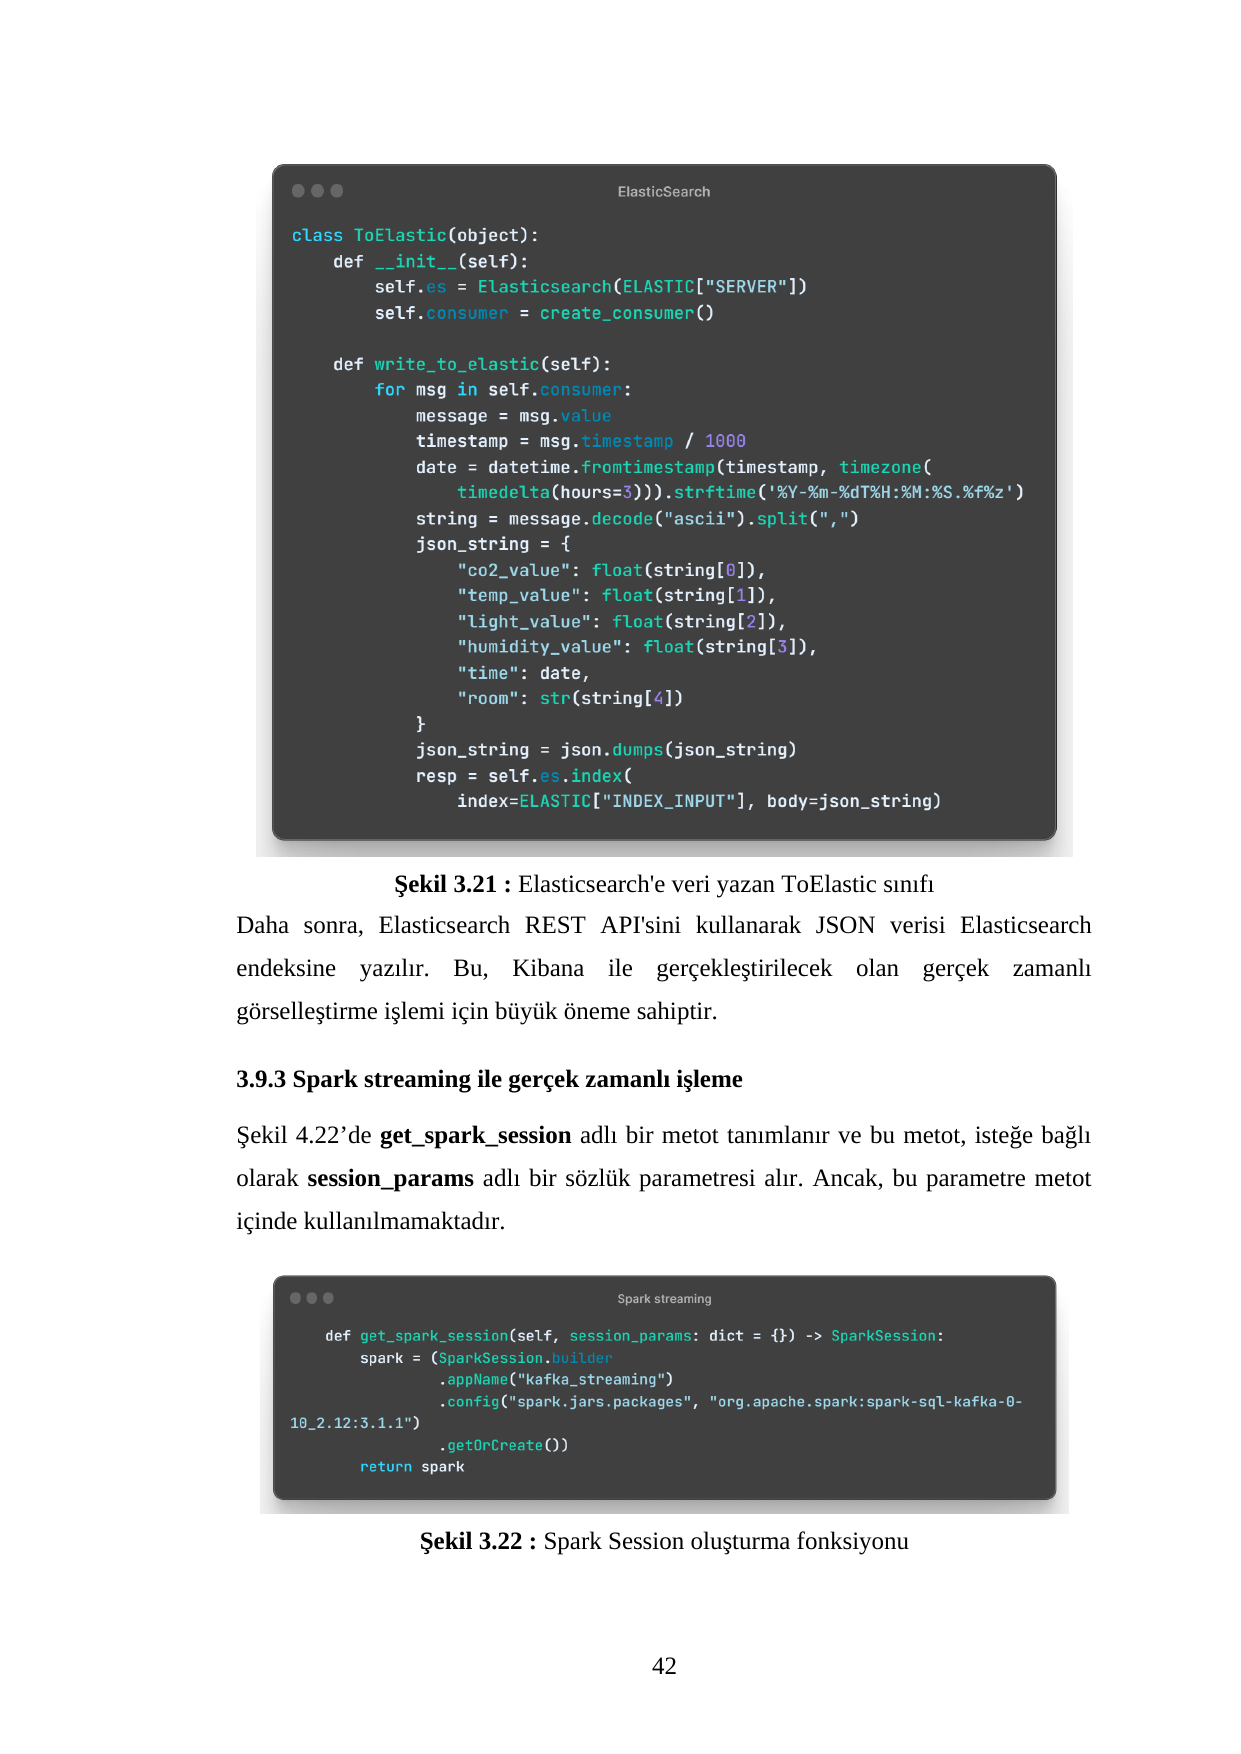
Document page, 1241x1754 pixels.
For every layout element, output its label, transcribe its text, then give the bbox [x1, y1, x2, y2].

text Şekil 3.22 : Spark Session oluşturma fonksiyonu [236, 1526, 1092, 1555]
text Daha sonra, Elasticsearch REST API'sini kullanarak JSON verisi Elasticsearch endeksine yazılır. Bu, Kibana ile gerçekleştirilecek olan gerçek zamanlı görselleştirme işlemi için büyük öneme sahiptir. [236, 910, 1092, 1025]
text Şekil 4.22’de get_spark_session adlı bir metot tanımlanır ve bu metot, isteğe bağlı olarak session_params adlı bir sözlük parametresi alır. Ancak, bu parametre metot içinde kullanılmamaktadır. [236, 1120, 1092, 1235]
picture [256, 147, 1073, 857]
text Şekil 3.21 : Elasticsearch'e veri yazan ToElastic sınıfı [236, 869, 1092, 898]
picture [259, 1262, 1069, 1514]
subtitle Spark streaming ile gerçek zamanlı işleme [236, 1064, 1092, 1093]
